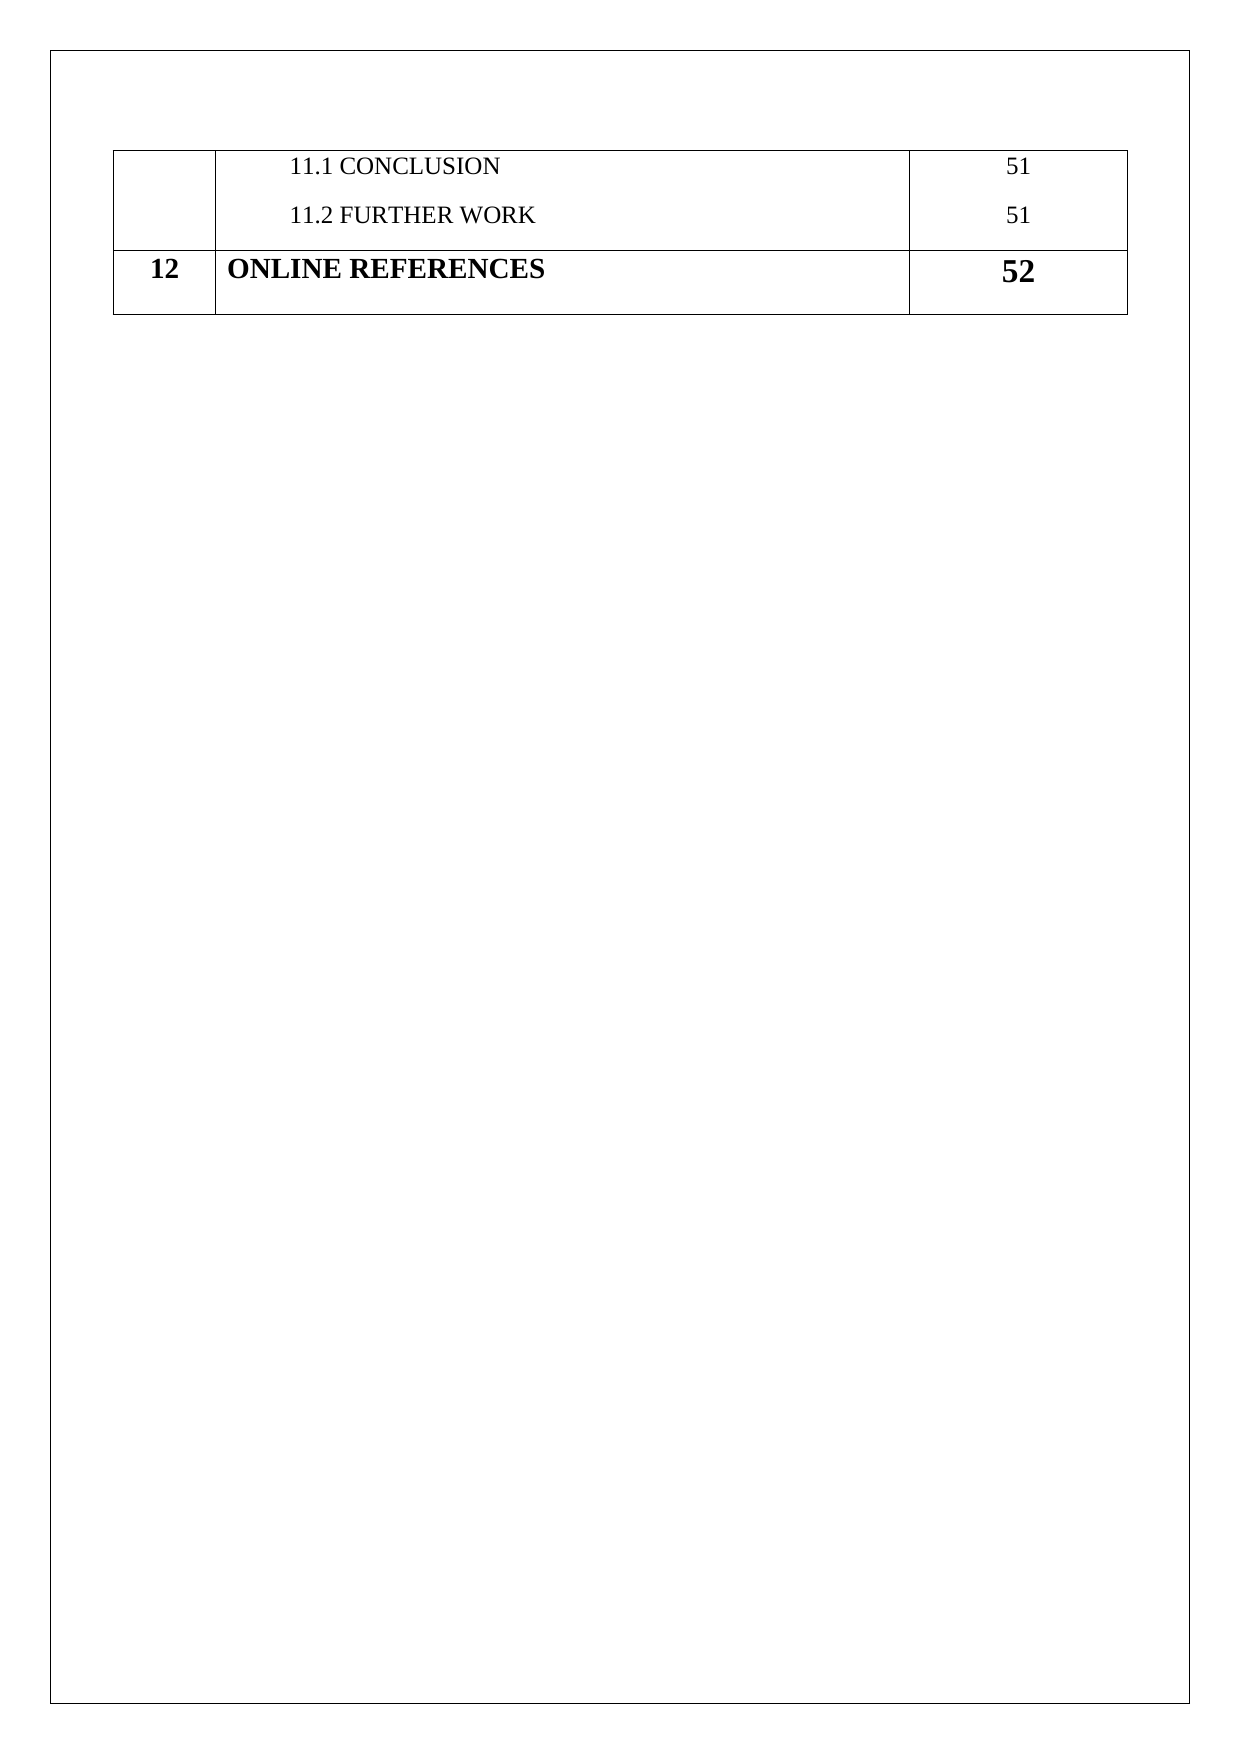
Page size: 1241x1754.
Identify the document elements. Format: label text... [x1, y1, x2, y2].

table_cell 52 [910, 251, 1127, 314]
table_cell 11 [114, 151, 215, 250]
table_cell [216, 151, 909, 250]
table_cell 12 [114, 251, 215, 314]
table_cell ONLINE REFERENCES [216, 251, 909, 314]
table_cell 51 51 51 [910, 151, 1127, 250]
